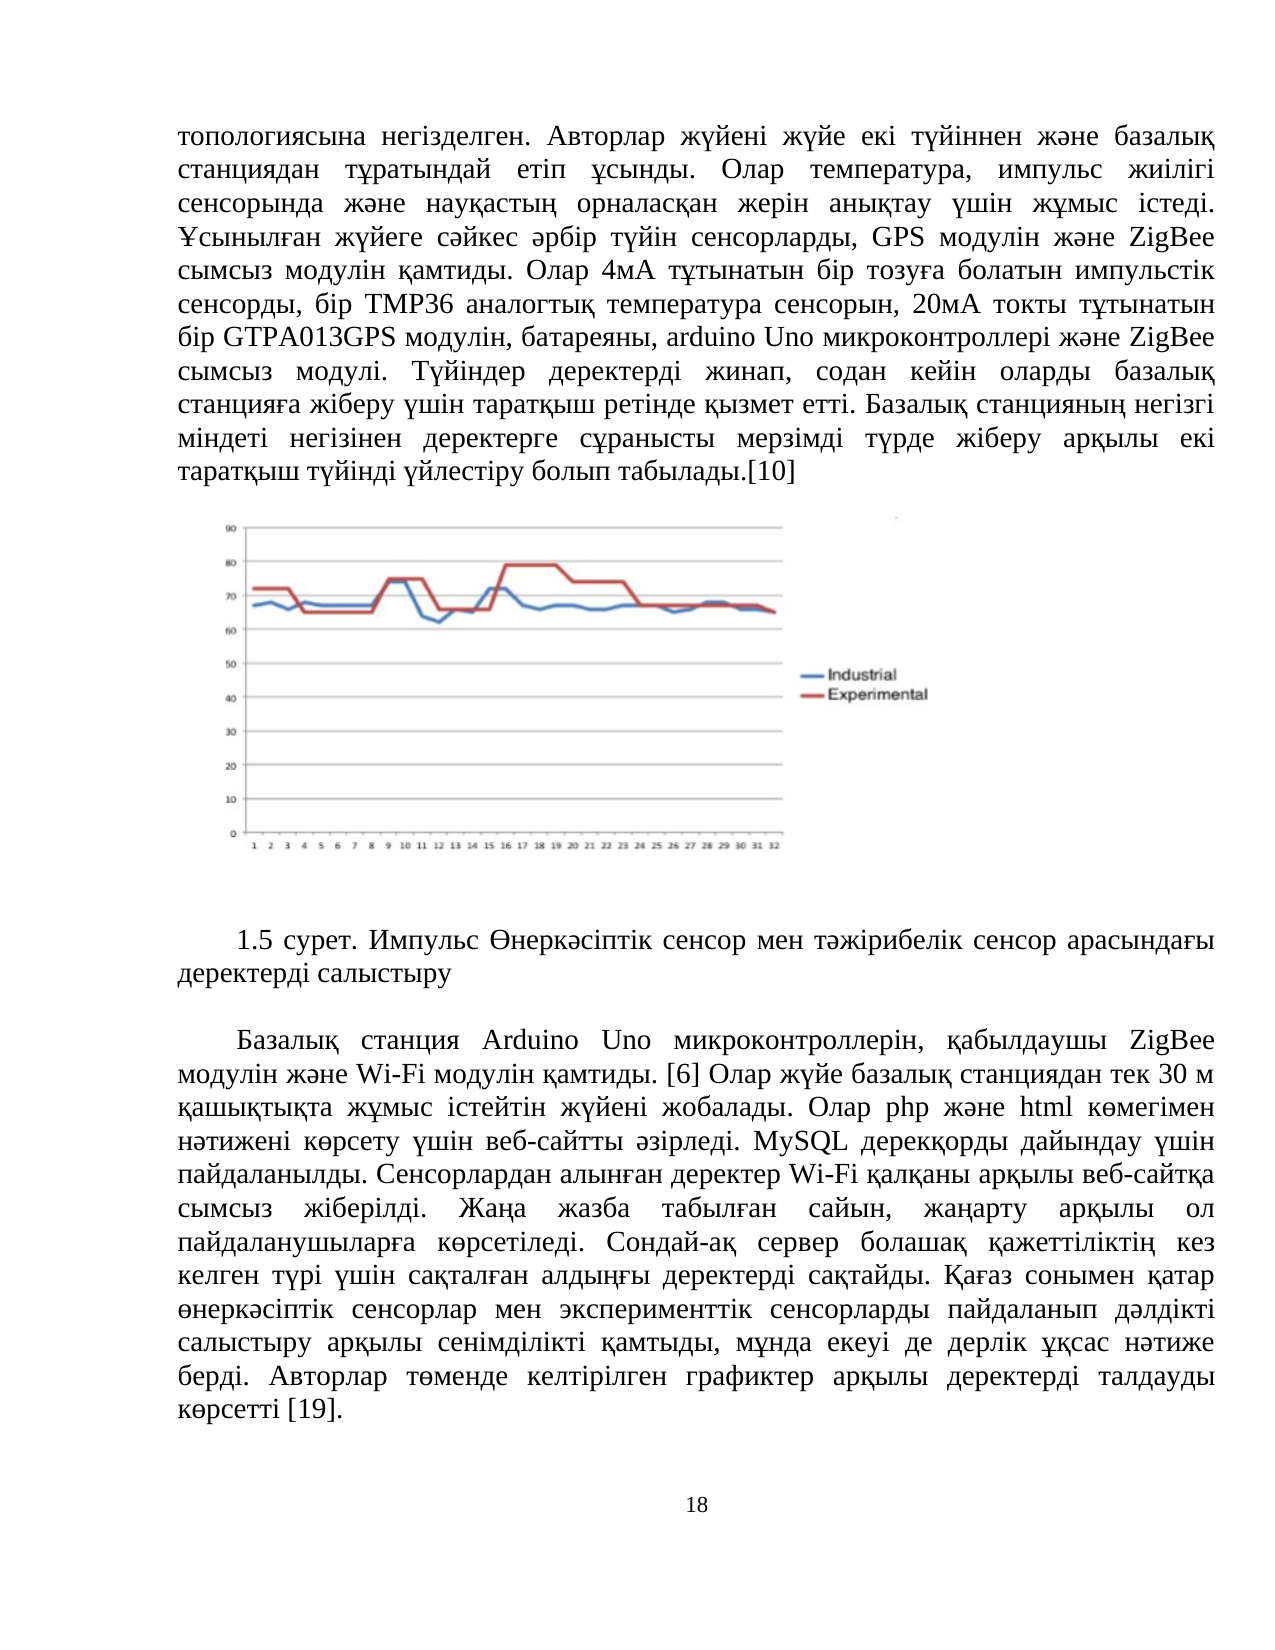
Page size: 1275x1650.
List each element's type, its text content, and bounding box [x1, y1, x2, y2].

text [177, 118, 1216, 487]
text 1.5 сурет. Импульс Өнеркәсіптік сенсор мен тәжірибелік сенсор арасындағы деректерді салыстыру [177, 922, 1216, 989]
picture [225, 516, 928, 855]
text Базалық станция Arduino Uno микроконтроллерін, қабылдаушы ZigBee модулін және Wi-Fi модулін қамтиды. [6] Олар жүйе базалық станциядан тек 30 м қашықтықта жұмыс істейтін жүйені жобалады. Олар php және html көмегімен нәтижені көрсету үшін веб-сайтты әзірледі. MySQL дерекқорды дайындау үшін пайдаланылды. Сенсорлардан алынған деректер Wi-Fi қалқаны арқылы веб-сайтқа сымсыз жіберілді. Жаңа жазба табылған сайын, жаңарту арқылы ол пайдаланушыларға көрсетіледі. Сондай-ақ сервер болашақ қажеттіліктің кез келген түрі үшін сақталған алдыңғы деректерді сақтайды. Қағаз сонымен қатар өнеркәсіптік сенсорлар мен эксперименттік сенсорларды пайдаланып дәлдікті салыстыру арқылы сенімділікті қамтыды, мұнда екеуі де дерлік ұқсас нәтиже берді. Авторлар төменде келтірілген графиктер арқылы деректерді талдауды көрсетті [19]. [177, 1022, 1216, 1425]
